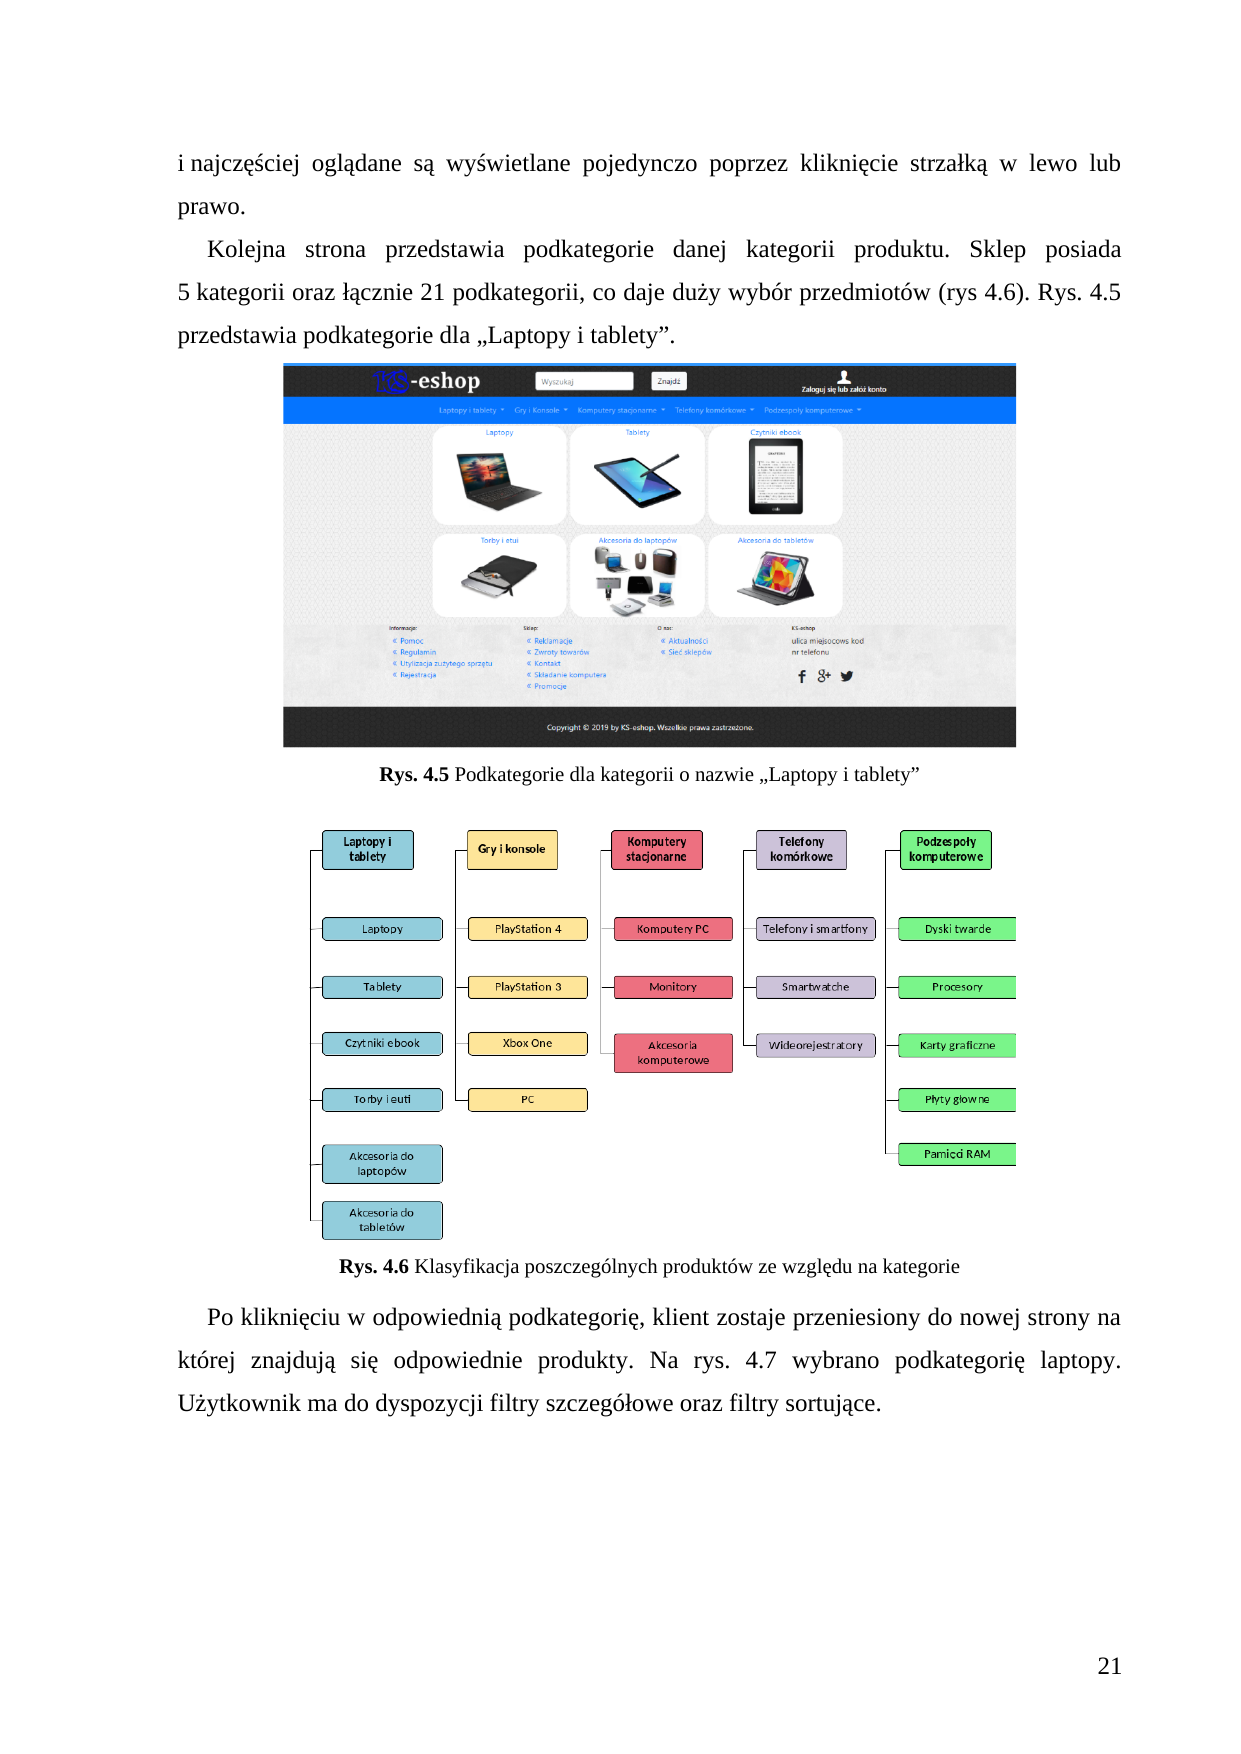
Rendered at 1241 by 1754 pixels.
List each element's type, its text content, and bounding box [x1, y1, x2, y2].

text Kolejna strona przedstawia podkategorie danej kategorii produktu. Sklep posiada 5 kategorii oraz łącznie 21 podkategorii, co daje duży wybór przedmiotów (rys 4.6). Rys. 4.5 przedstawia podkategorie dla „Laptopy i tablety”. [177, 234, 1122, 349]
text Rys. 4.6 Klasyfikacja poszczególnych produktów ze względu na kategorie [177, 1254, 1122, 1278]
text Rys. 4.5 Podkategorie dla kategorii o nazwie „Laptopy i tablety” [177, 762, 1122, 786]
picture [283, 363, 1017, 748]
text Po kliknięciu w odpowiednią podkategorię, klient zostaje przeniesiony do nowej strony na której znajdują się odpowiednie produkty. Na rys. 4.7 wybrano podkategorię laptopy. Użytkownik ma do dyspozycji filtry szczegółowe oraz filtry sortujące. [177, 1302, 1122, 1417]
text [177, 148, 1122, 219]
